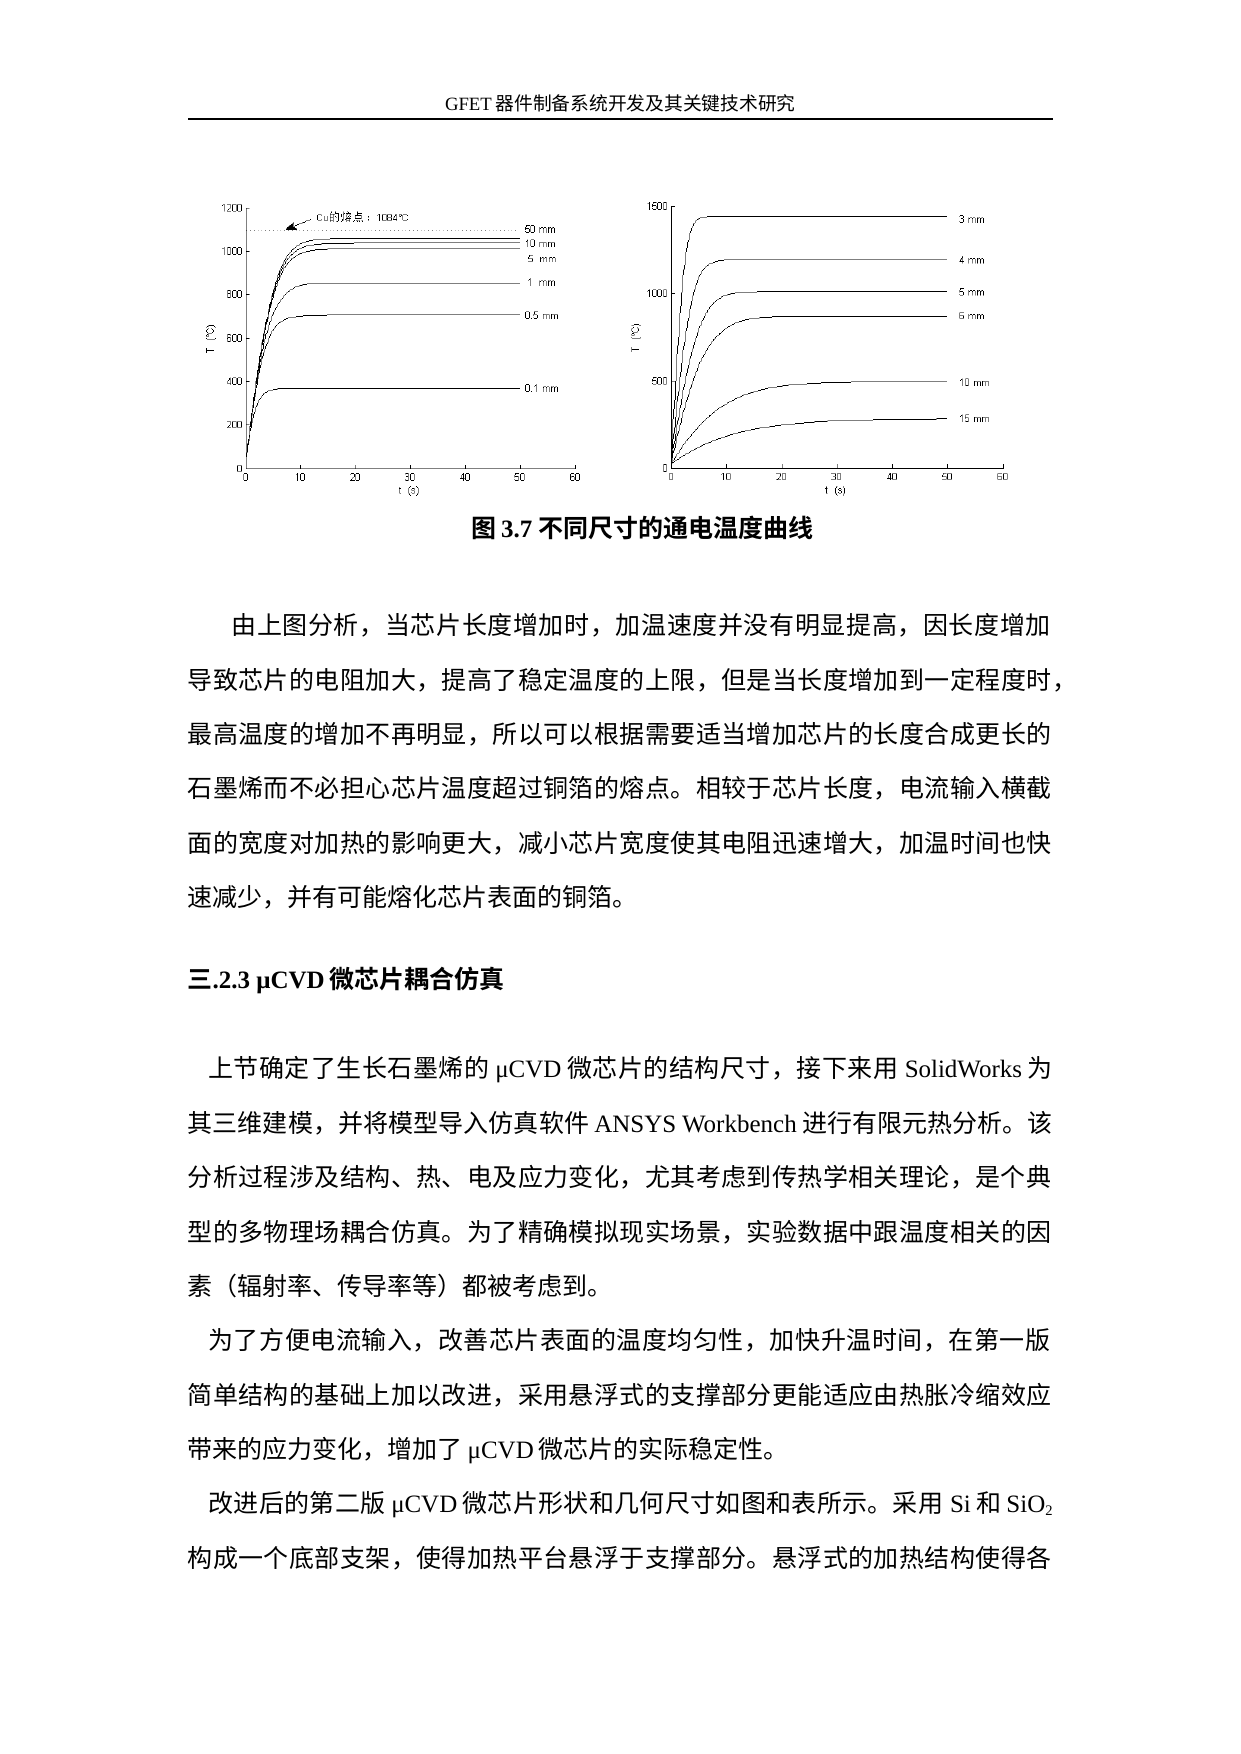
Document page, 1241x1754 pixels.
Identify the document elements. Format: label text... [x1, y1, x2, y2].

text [187, 1484, 1053, 1574]
text 由上图分析，当芯片长度增加时，加温速度并没有明显提高，因长度增加导致芯片的电阻加大，提高了稳定温度的上限，但是当长度增加到一定程度时，最高温度的增加不再明显，所以可以根据需要适当增加芯片的长度合成更长的石墨烯而不必担心芯片温度超过铜箔的熔点。相较于芯片长度，电流输入横截面的宽度对加热的影响更大，减小芯片宽度使其电阻迅速增大，加温时间也快速减少，并有可能熔化芯片表面的铜箔。 [187, 606, 1053, 914]
picture [190, 183, 613, 499]
picture [615, 182, 1041, 501]
text 上节确定了生长石墨烯的μCVD微芯片的结构尺寸，接下来用SolidWorks为其三维建模，并将模型导入仿真软件ANSYS Workbench进行有限元热分析。该分析过程涉及结构、热、电及应力变化，尤其考虑到传热学相关理论，是个典型的多物理场耦合仿真。为了精确模拟现实场景，实验数据中跟温度相关的因素（辐射率、传导率等）都被考虑到。 [187, 1049, 1053, 1303]
subtitle μCVD微芯片耦合仿真 [187, 959, 1053, 995]
text 为了方便电流输入，改善芯片表面的温度均匀性，加快升温时间，在第一版简单结构的基础上加以改进，采用悬浮式的支撑部分更能适应由热胀冷缩效应带来的应力变化，增加了μCVD微芯片的实际稳定性。 [187, 1321, 1053, 1466]
